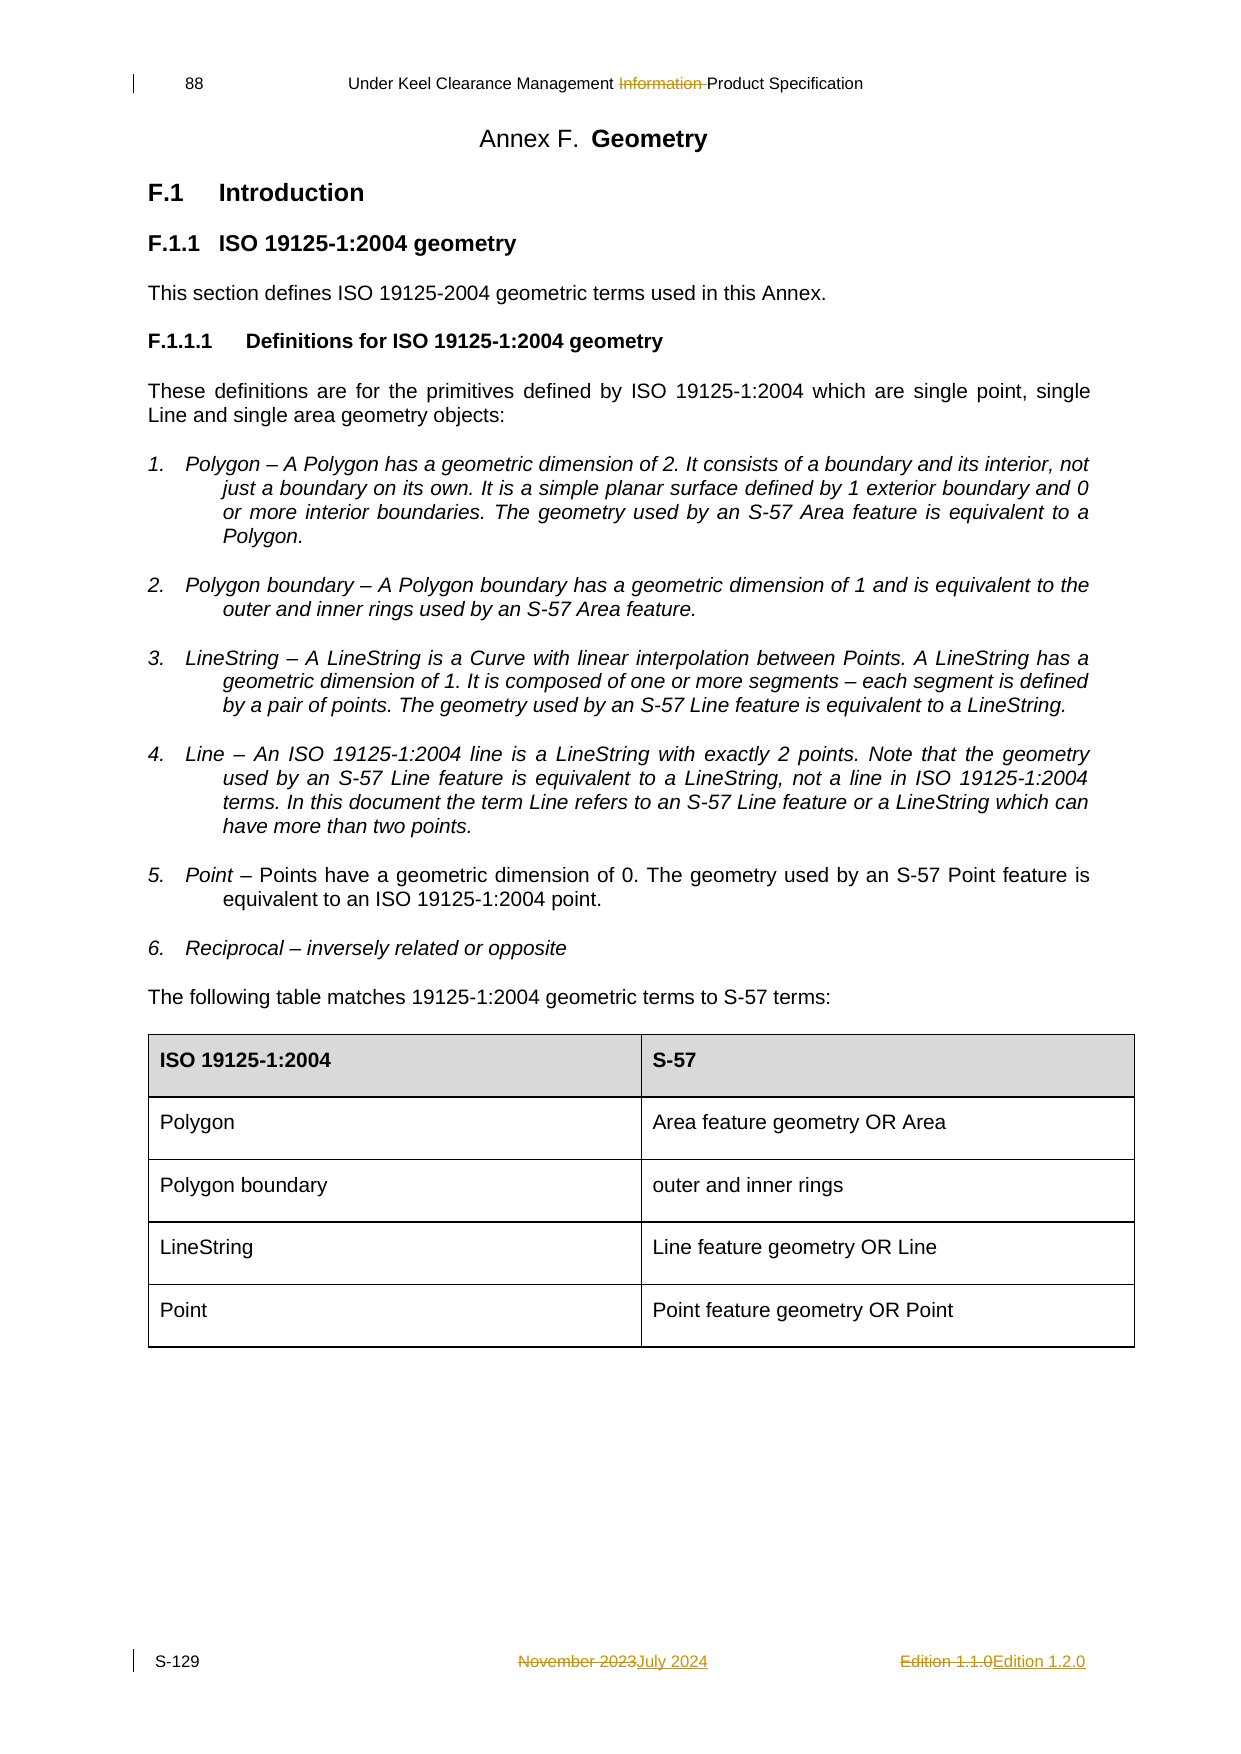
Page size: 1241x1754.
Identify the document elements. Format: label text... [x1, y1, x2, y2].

list Point – Points have a geometric dimension of 0. The geometry used by an S-57 Point feature is equivalent to an ISO 19125-1:2004 point. [148, 863, 1092, 911]
list Polygon – A Polygon has a geometric dimension of 2. It consists of a boundary and its interior, not just a boundary on its own. It is a simple planar surface defined by 1 exterior boundary and 0 or more interior boundaries. The geometry used by an S-57 Area feature is equivalent to a Polygon. [148, 452, 1092, 547]
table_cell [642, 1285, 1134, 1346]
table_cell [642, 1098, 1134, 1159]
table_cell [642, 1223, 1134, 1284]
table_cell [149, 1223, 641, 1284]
subtitle ISO 19125-1:2004 geometry [148, 232, 1092, 256]
text The following table matches 19125-1:2004 geometric terms to S-57 terms: [148, 985, 1092, 1009]
list Polygon boundary – A Polygon boundary has a geometric dimension of 1 and is equivalent to the outer and inner rings used by an S-57 Area feature. [148, 572, 1092, 620]
text This section defines ISO 19125-2004 geometric terms used in this Annex. [148, 281, 1092, 305]
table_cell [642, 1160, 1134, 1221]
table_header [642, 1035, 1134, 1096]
text Introduction [148, 178, 1092, 207]
text Geometry [148, 124, 1092, 153]
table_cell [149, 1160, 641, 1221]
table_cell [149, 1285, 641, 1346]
list LineString – A LineString is a Curve with linear interpolation between Points. A LineString has a geometric dimension of 1. It is composed of one or more segments – each segment is defined by a pair of points. The geometry used by an S-57 Line feature is equivalent to a LineString. [148, 645, 1092, 717]
subtitle Definitions for ISO 19125-1:2004 geometry [148, 330, 1092, 354]
text These definitions are for the primitives defined by ISO 19125-1:2004 which are single point, single Line and single area geometry objects: [148, 379, 1092, 427]
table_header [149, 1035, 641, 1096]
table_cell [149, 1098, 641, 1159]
list Reciprocal – inversely related or opposite [148, 936, 1092, 960]
list Line – An ISO 19125-1:2004 line is a LineString with exactly 2 points. Note that the geometry used by an S-57 Line feature is equivalent to a LineString, not a line in ISO 19125-1:2004 terms. In this document the term Line refers to an S-57 Line feature or a LineString which can have more than two points. [148, 742, 1092, 838]
